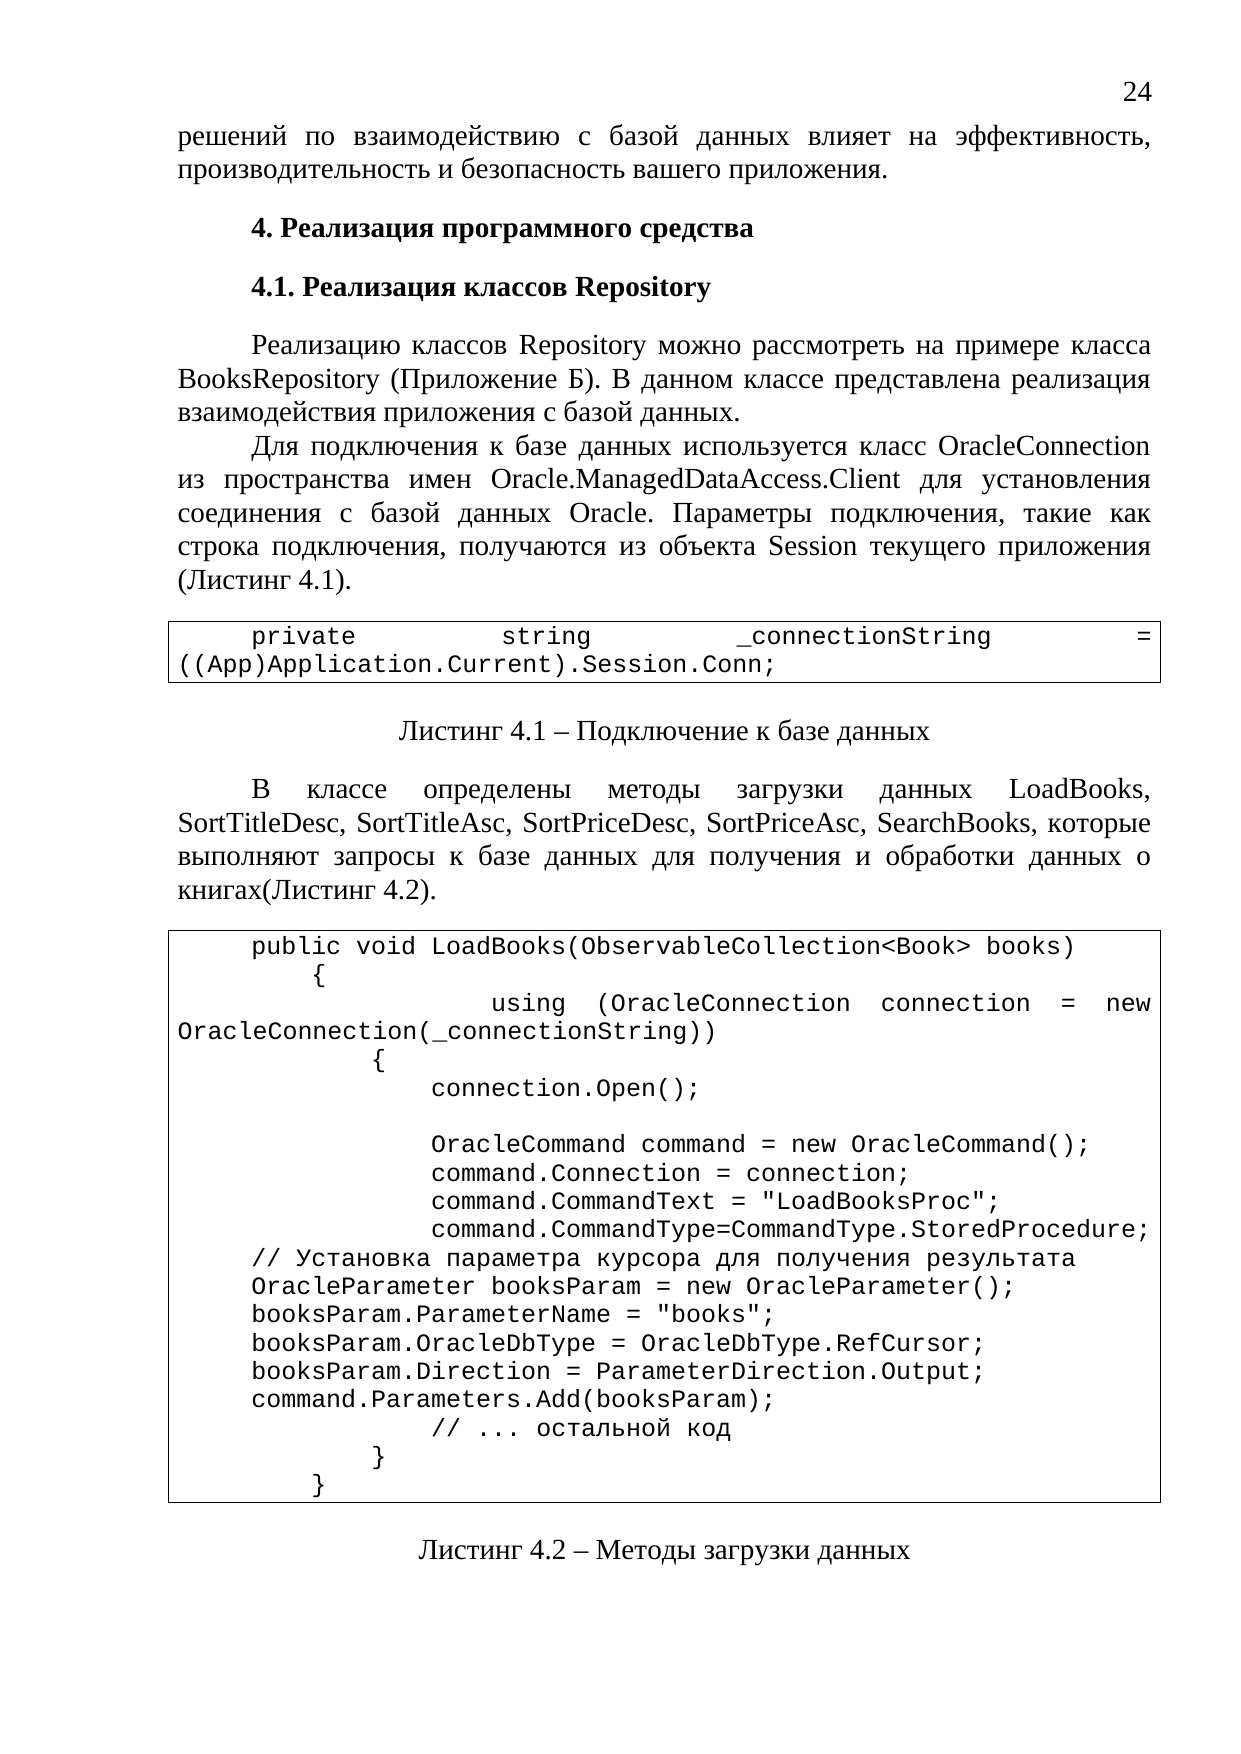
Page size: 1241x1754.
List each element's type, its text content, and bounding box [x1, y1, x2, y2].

text command.Parameters.Add(booksParam); [177, 1387, 1152, 1415]
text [177, 118, 1152, 185]
text booksParam.ParameterName = "books"; [177, 1302, 1152, 1330]
text command.CommandType=CommandType.StoredProcedure; [177, 1217, 1152, 1245]
text { [177, 1047, 1152, 1075]
text В классе определены методы загрузки данных LoadBooks, SortTitleDesc, SortTitleAsc, SortPriceDesc, SortPriceAsc, SearchBooks, которые выполняют запросы к базе данных для получения и обработки данных о книгах(Листинг 4.2). [177, 771, 1152, 905]
text connection.Open(); [177, 1075, 1152, 1103]
text } [177, 1443, 1152, 1469]
text public void LoadBooks(ObservableCollection<Book> books) [169, 931, 1160, 962]
text // Установка параметра курсора для получения результата [177, 1245, 1152, 1273]
text OracleParameter booksParam = new OracleParameter(); [177, 1273, 1152, 1302]
text } [169, 1469, 1160, 1502]
text command.Connection = connection; [177, 1160, 1152, 1188]
text command.CommandText = "LoadBooksProc"; [177, 1188, 1152, 1217]
list Реализация классов Repository [251, 269, 1152, 302]
text Реализацию классов Repository можно рассмотреть на примере класса BooksRepository (Приложение Б). В данном классе представлена реализация взаимодействия приложения с базой данных. [177, 327, 1152, 428]
text Для подключения к базе данных используется класс OracleConnection из пространства имен Oracle.ManagedDataAccess.Client для установления соединения с базой данных Oracle. Параметры подключения, такие как строка подключения, получаются из объекта Session текущего приложения (Листинг 4.1). [177, 428, 1152, 596]
text Листинг 4.2 – Методы загрузки данных [177, 1532, 1152, 1566]
text OracleCommand command = new OracleCommand(); [177, 1132, 1152, 1160]
text private string _connectionString = ((App)Application.Current).Session.Conn; [169, 622, 1160, 682]
text using (OracleConnection connection = new OracleConnection(_connectionString)) [177, 990, 1152, 1047]
text Листинг 4.1 – Подключение к базе данных [177, 713, 1152, 746]
text booksParam.OracleDbType = OracleDbType.RefCursor; [177, 1330, 1152, 1358]
text // ... остальной код [177, 1415, 1152, 1443]
text { [177, 962, 1152, 990]
list Реализация программного средства [177, 210, 1152, 244]
text booksParam.Direction = ParameterDirection.Output; [177, 1358, 1152, 1387]
